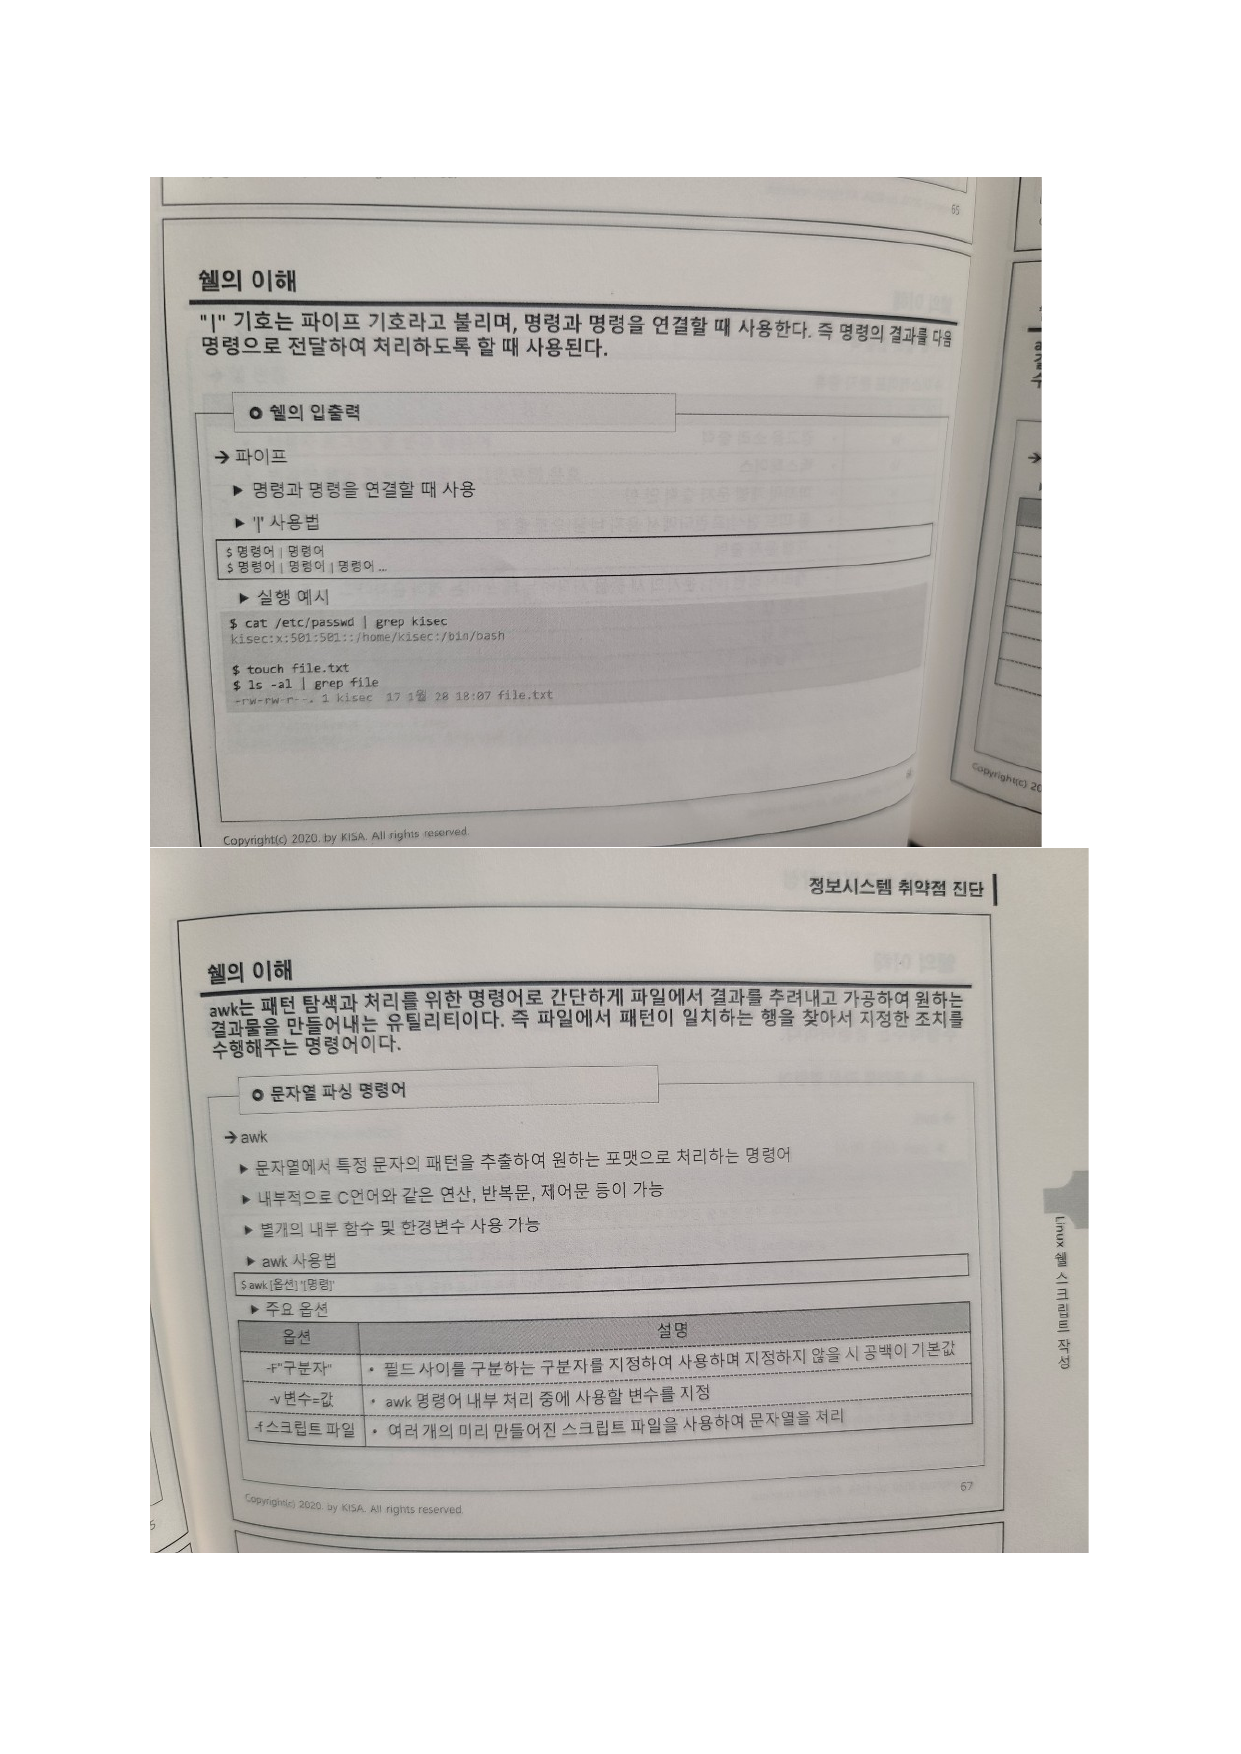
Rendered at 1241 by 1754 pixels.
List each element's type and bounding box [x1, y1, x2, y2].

picture [150, 848, 1089, 1553]
picture [150, 177, 1042, 847]
